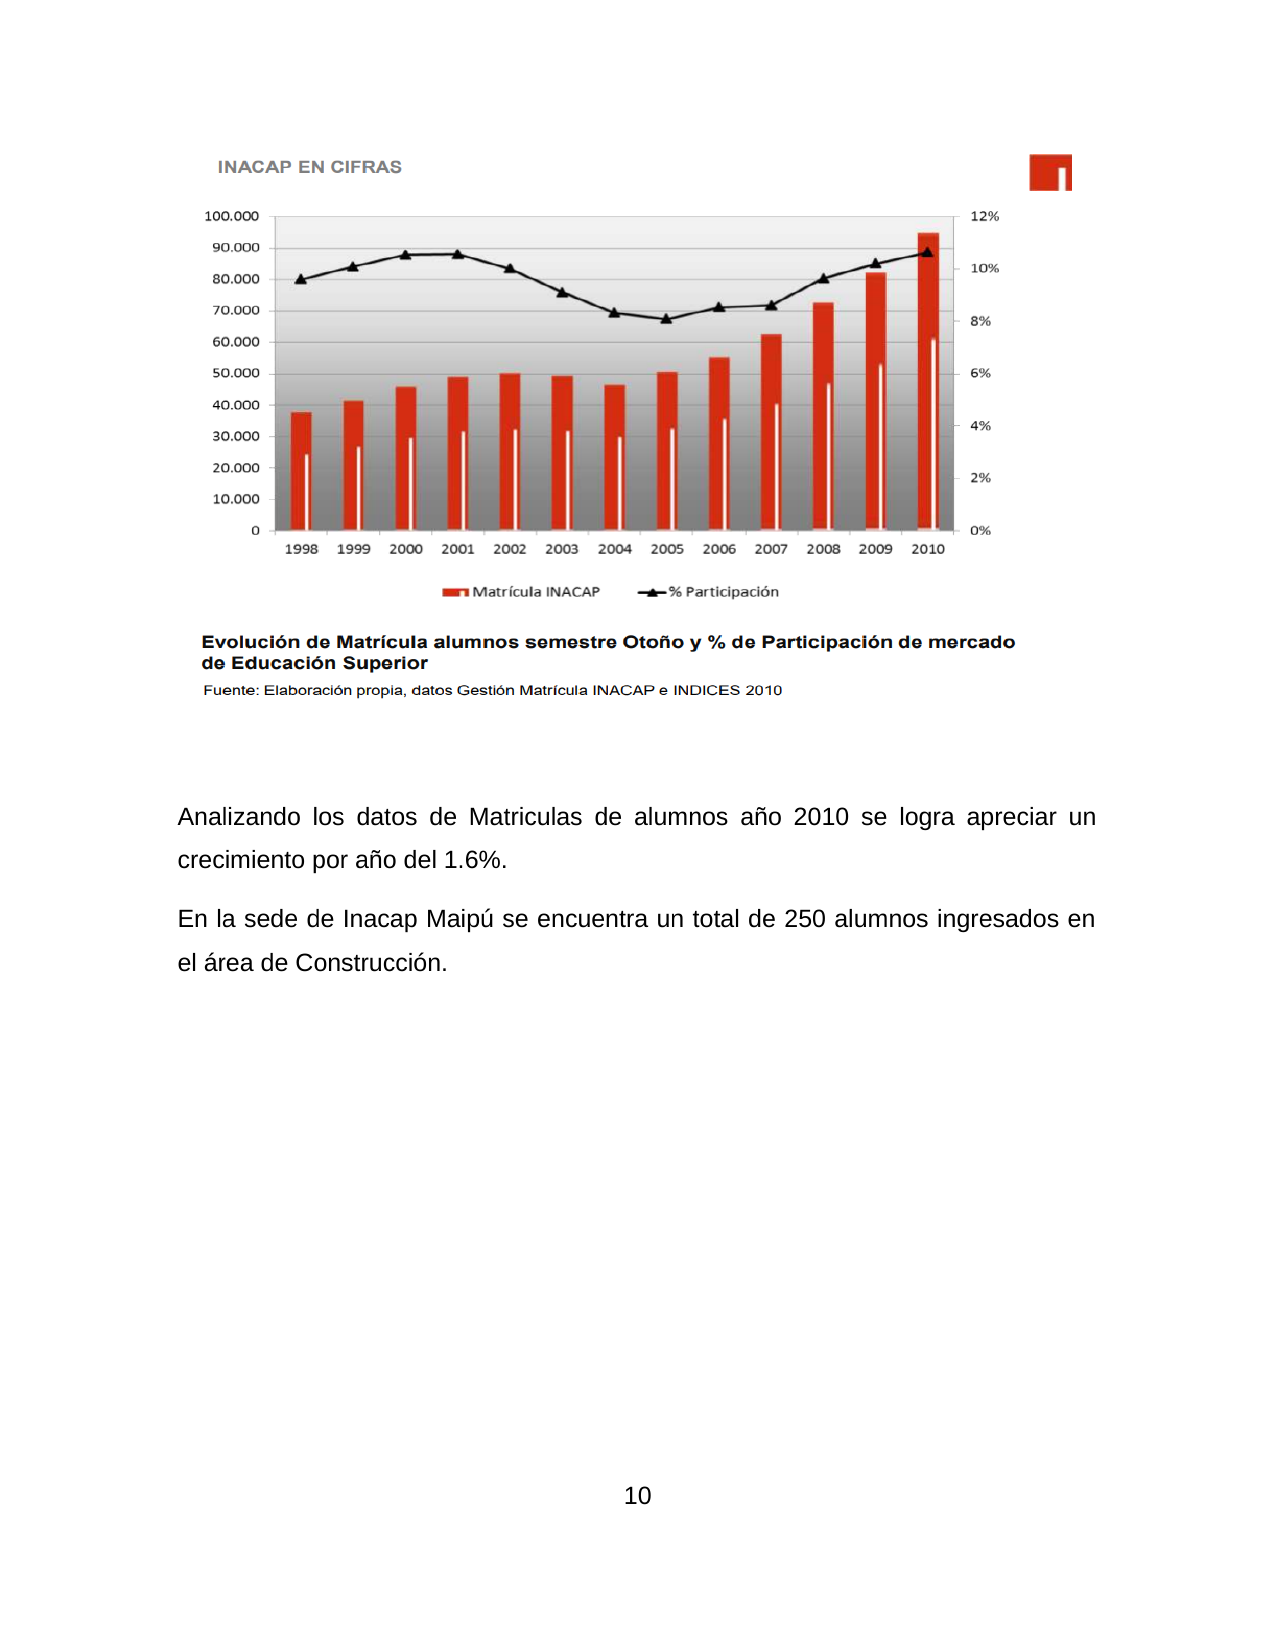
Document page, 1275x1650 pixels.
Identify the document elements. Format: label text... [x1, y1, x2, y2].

picture [177, 147, 1076, 728]
text Analizando los datos de Matriculas de alumnos año 2010 se logra apreciar un crecimiento por año del 1.6%. [177, 801, 1098, 873]
text En la sede de Inacap Maipú se encuentra un total de 250 alumnos ingresados en el área de Construcción. [177, 904, 1098, 976]
